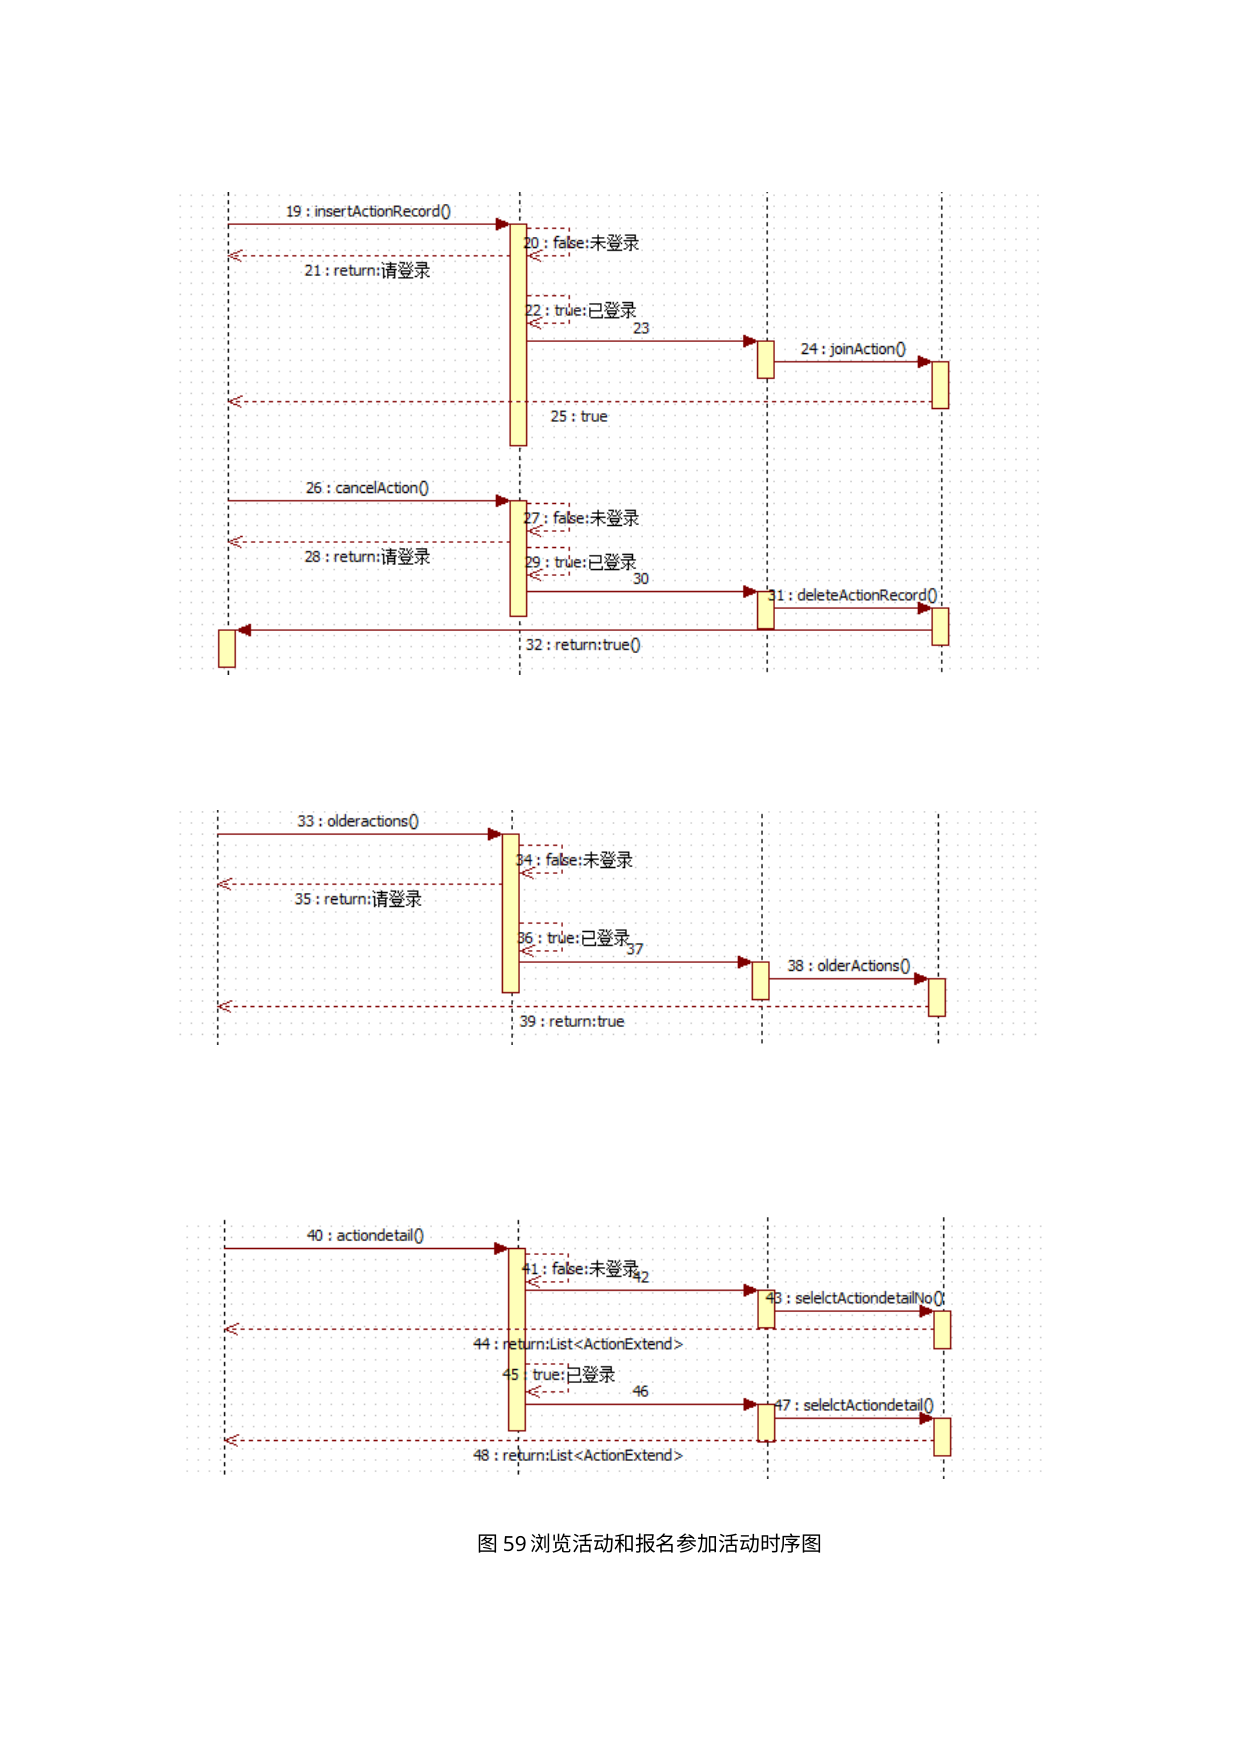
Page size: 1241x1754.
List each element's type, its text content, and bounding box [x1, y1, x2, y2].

picture [177, 1216, 1043, 1479]
text 图 59浏览活动和报名参加活动时序图 [177, 1526, 1122, 1559]
picture [177, 192, 1043, 675]
picture [177, 810, 1042, 1045]
